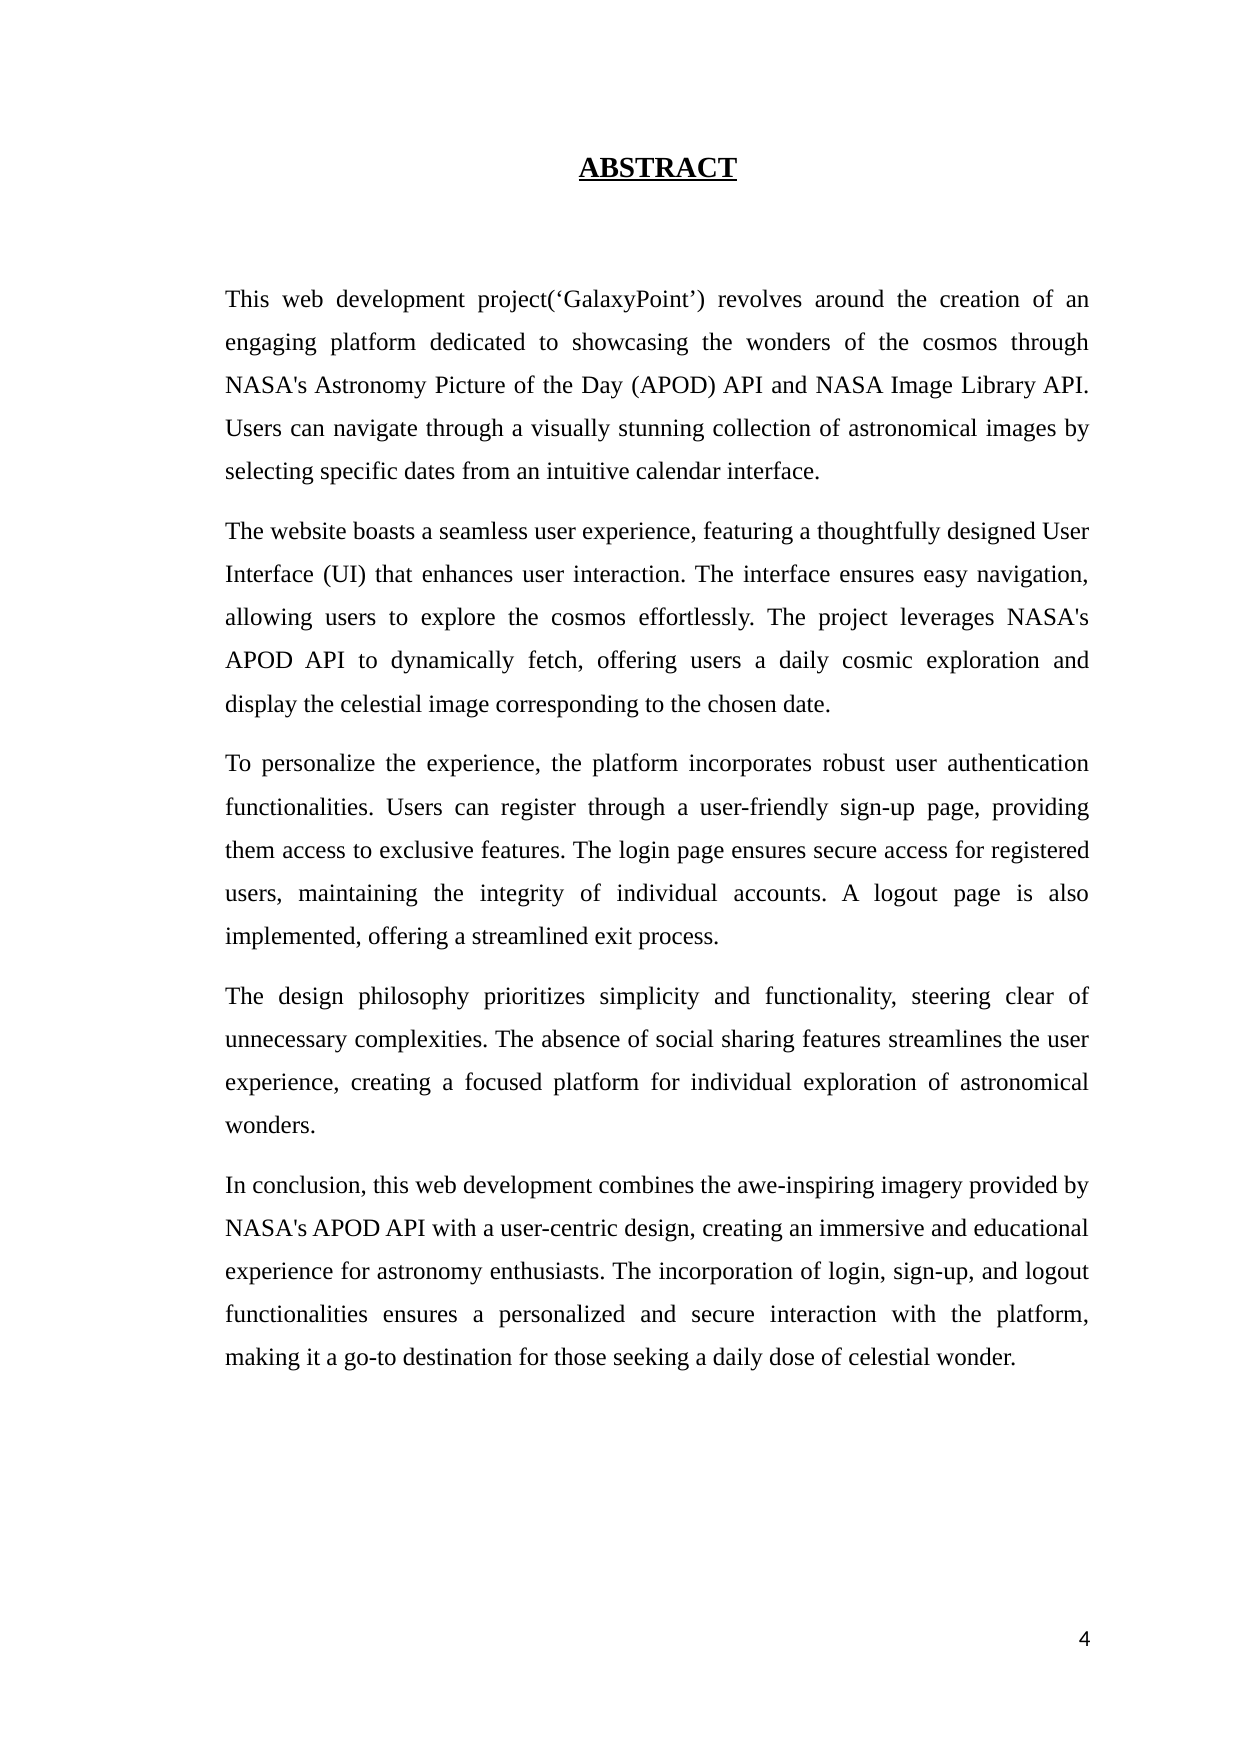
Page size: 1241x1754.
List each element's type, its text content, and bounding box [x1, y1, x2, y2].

text To personalize the experience, the platform incorporates robust user authentication functionalities. Users can register through a user-friendly sign-up page, providing them access to exclusive features. The login page ensures secure access for registered users, maintaining the integrity of individual accounts. A logout page is also implemented, offering a streamlined exit process. [225, 748, 1090, 950]
text The website boasts a seamless user experience, featuring a thoughtfully designed User Interface (UI) that enhances user interaction. The interface ensures easy navigation, allowing users to explore the cosmos effortlessly. The project leverages NASA's APOD API to dynamically fetch, offering users a daily cosmic exploration and display the celestial image corresponding to the chosen date. [225, 516, 1090, 717]
text In conclusion, this web development combines the awe-inspiring imagery provided by NASA's APOD API with a user-centric design, creating an immersive and educational experience for astronomy enthusiasts. The incorporation of login, sign-up, and logout functionalities ensures a personalized and secure interaction with the platform, making it a go-to destination for those seeking a daily dose of celestial wonder. [225, 1170, 1090, 1371]
text The design philosophy prioritizes simplicity and functionality, steering clear of unnecessary complexities. The absence of social sharing features streamlines the user experience, creating a focused platform for individual exploration of astronomical wonders. [225, 981, 1090, 1139]
text ABSTRACT [225, 150, 1090, 183]
text This web development project(‘GalaxyPoint’) revolves around the creation of an engaging platform dedicated to showcasing the wonders of the cosmos through NASA's Astronomy Picture of the Day (APOD) API and NASA Image Library API. Users can navigate through a visually stunning collection of astronomical images by selecting specific dates from an intuitive calendar interface. [225, 284, 1090, 485]
